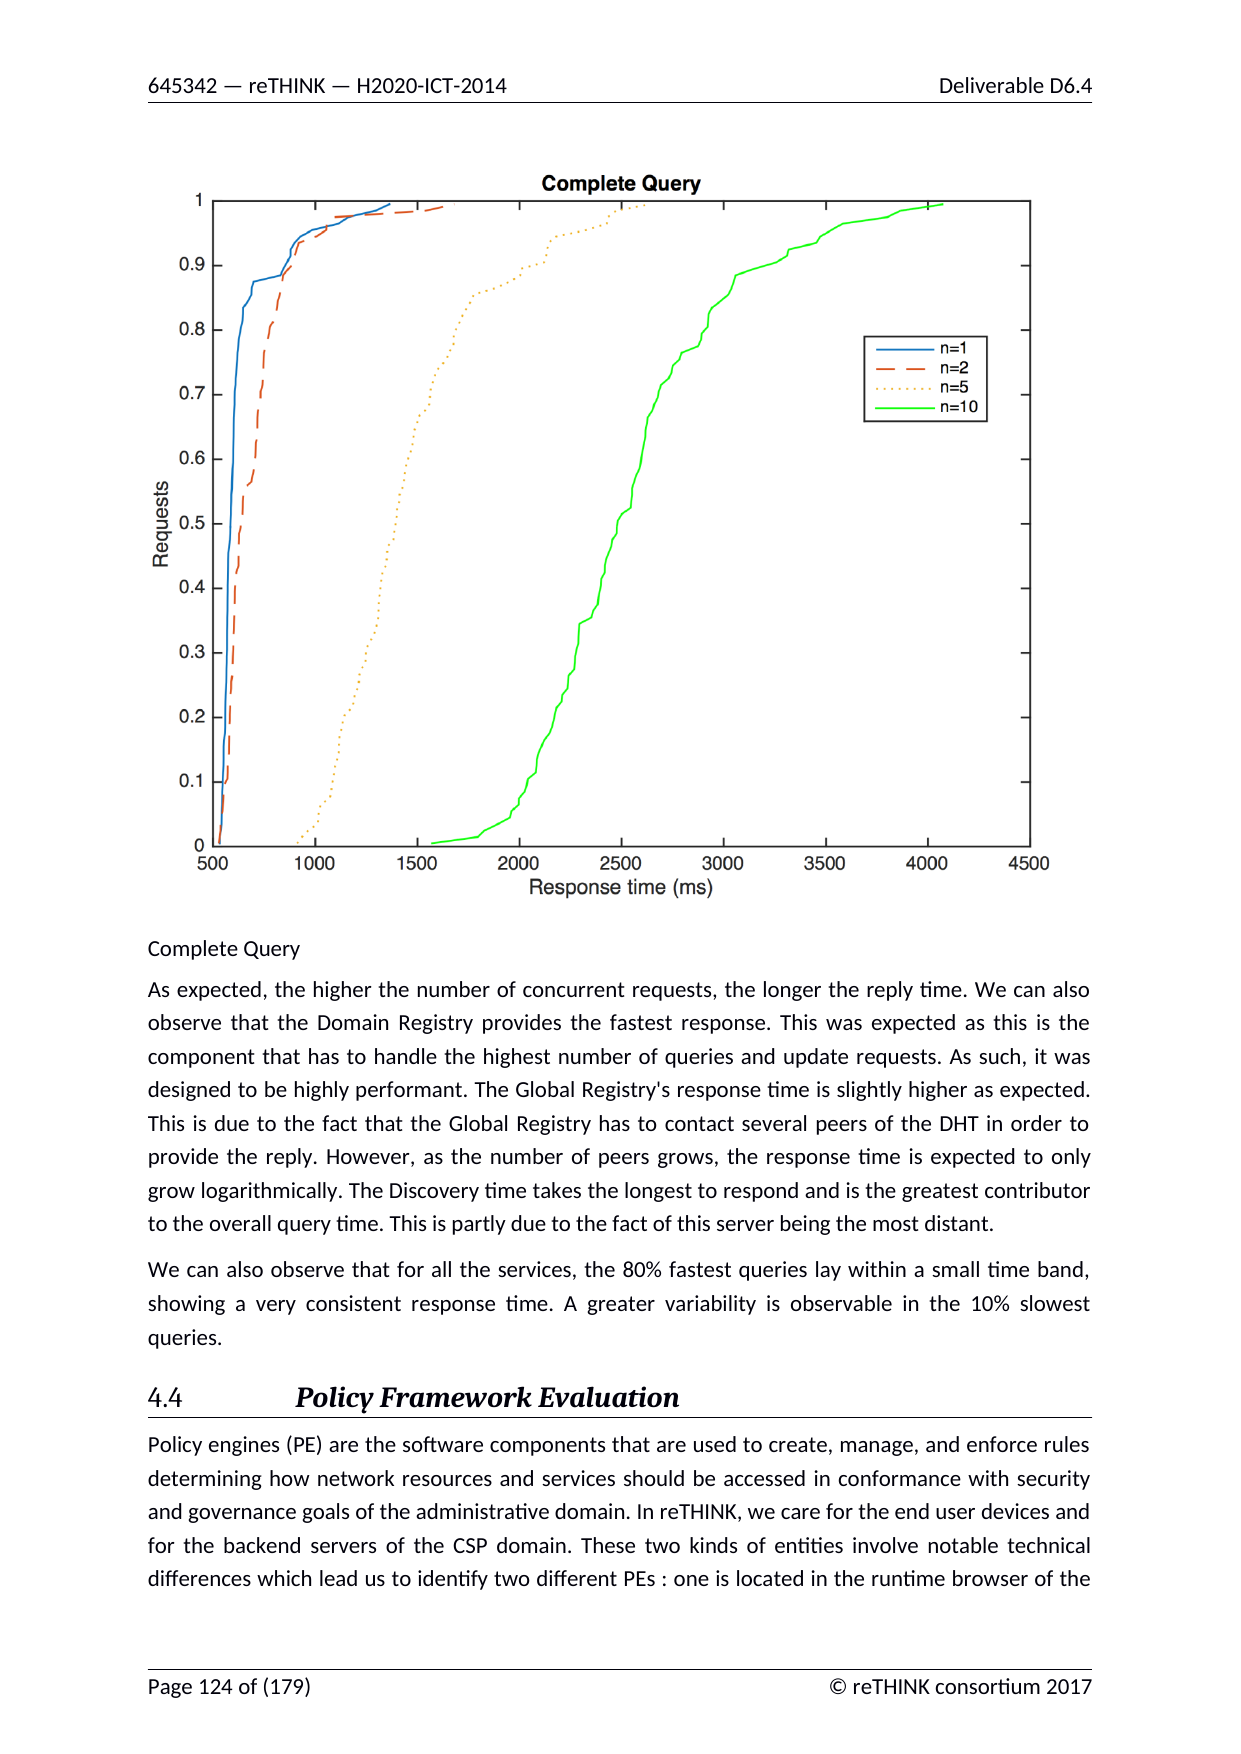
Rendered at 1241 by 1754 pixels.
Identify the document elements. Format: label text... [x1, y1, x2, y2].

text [148, 1430, 1092, 1593]
text We can also observe that for all the services, the 80% fastest queries lay within a small time band, showing a very consistent response time. A greater variability is observable in the 10% slowest queries. [148, 1256, 1092, 1351]
text Complete Query [148, 934, 1092, 962]
text As expected, the higher the number of concurrent requests, the longer the reply time. We can also observe that the Domain Registry provides the fastest response. This was expected as this is the component that has to handle the highest number of queries and update requests. As such, it was designed to be highly performant. The Global Registry's response time is slightly higher as expected. This is due to the fact that the Global Registry has to contact several peers of the DHT in order to provide the reply. However, as the number of peers grows, the response time is expected to only grow logarithmically. The Discovery time takes the longest to respond and is the greatest contributor to the overall query time. This is partly due to the fact of this server being the most distant. [148, 975, 1092, 1238]
picture [147, 147, 1092, 922]
subtitle Policy Framework Evaluation [148, 1381, 1092, 1417]
